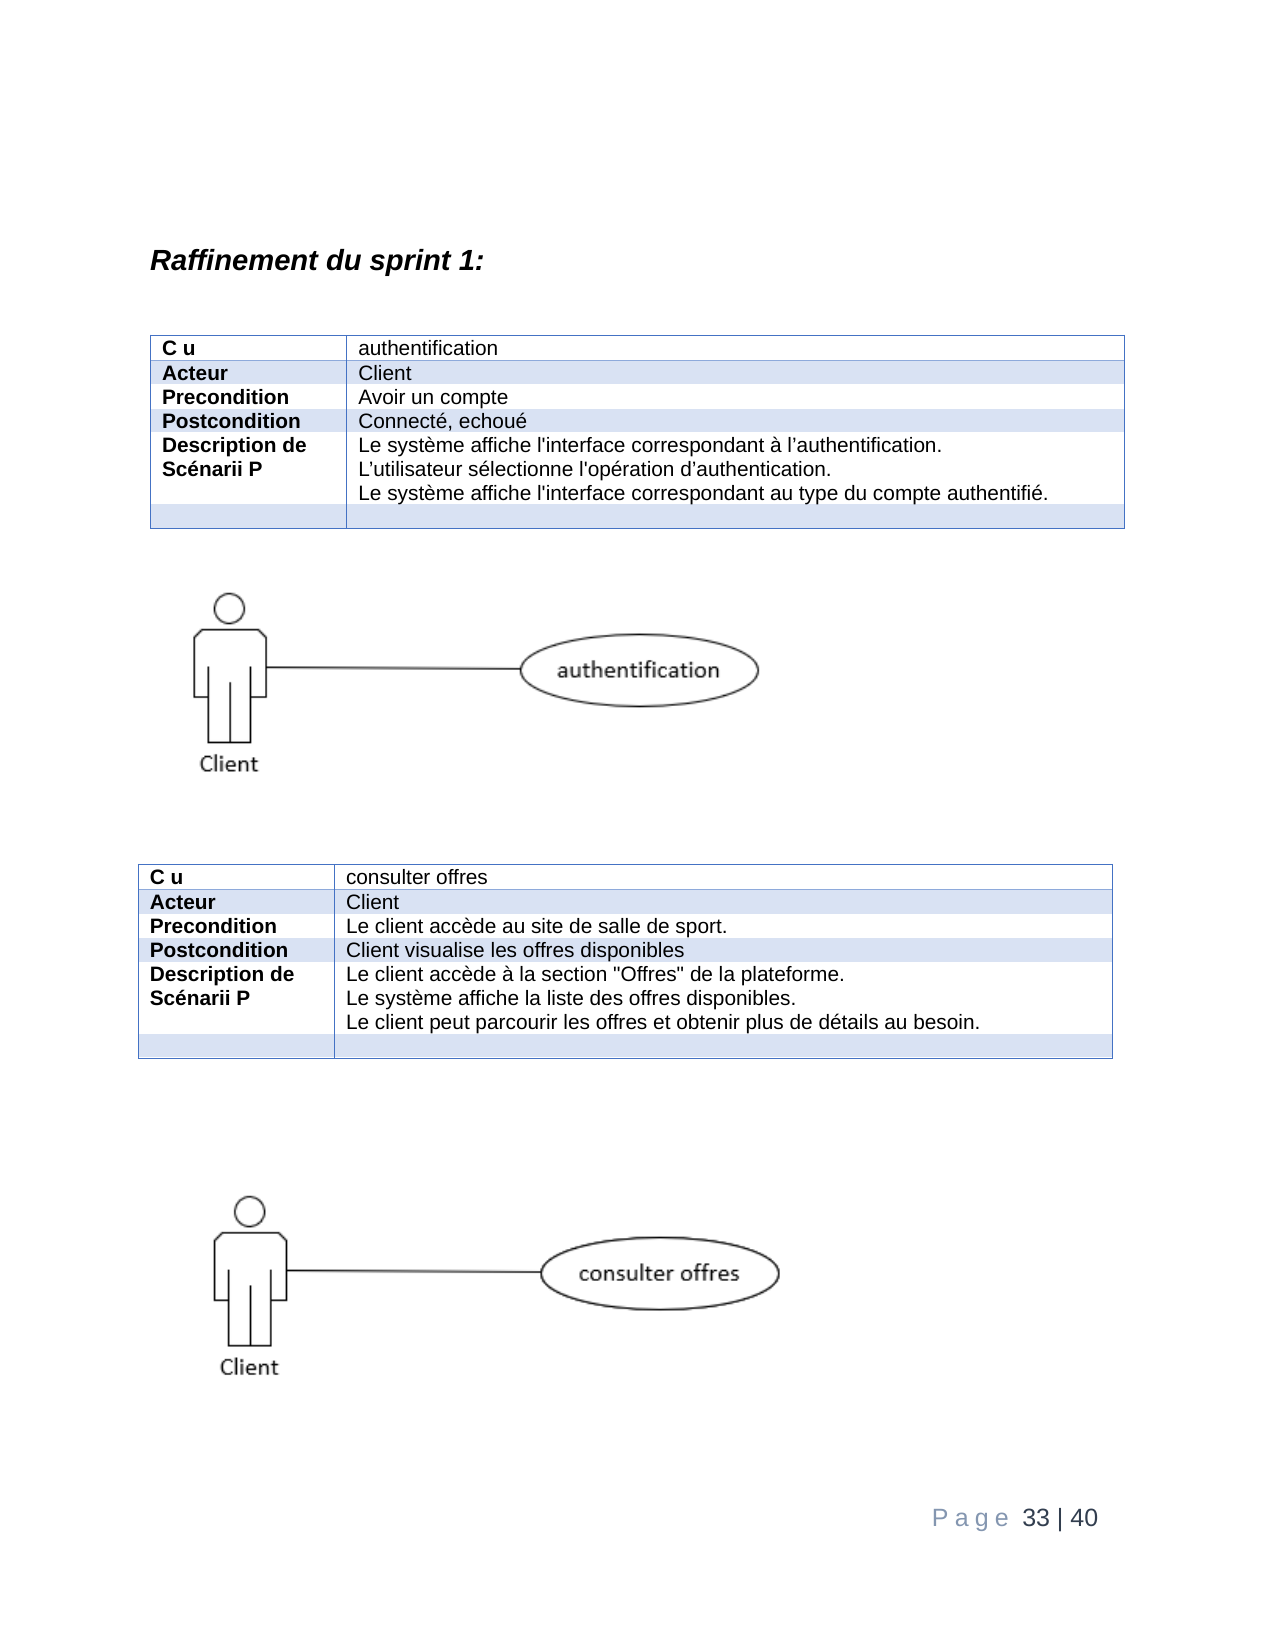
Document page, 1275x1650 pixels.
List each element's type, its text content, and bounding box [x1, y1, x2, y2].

table_cell Client [335, 890, 1112, 914]
table_cell Le client accède au site de salle de sport. [335, 914, 1112, 938]
table_cell [151, 504, 346, 528]
table_cell Postcondition [139, 938, 334, 962]
table_cell Client visualise les offres disponibles [335, 938, 1112, 962]
table_cell Avoir un compte [347, 385, 1124, 408]
picture [150, 1121, 808, 1397]
table_cell Description de Scénarii P [151, 433, 346, 504]
table_cell Le système affiche l'interface correspondant à l’authentification. L’utilisateur sélectionne l'opération d’authentication. Le système affiche l'interface correspondant au type du compte authentifié. [347, 433, 1124, 504]
table_header C u [139, 865, 334, 889]
table_cell Acteur [151, 361, 346, 384]
picture [150, 529, 792, 850]
table_cell Client [347, 361, 1124, 384]
table_cell Precondition [151, 385, 346, 408]
table_header consulter offres [335, 865, 1112, 889]
table_cell Description de Scénarii P [139, 962, 334, 1033]
table_header authentification [347, 336, 1124, 359]
table_cell Precondition [139, 914, 334, 938]
table_cell [347, 504, 1124, 528]
table_cell [139, 1034, 334, 1057]
table_header C u [151, 336, 346, 359]
subtitle Raffinement du sprint 1: [150, 243, 1125, 277]
table_cell Connecté, echoué [347, 409, 1124, 432]
table_cell Acteur [139, 890, 334, 914]
table_cell [335, 1034, 1112, 1057]
table_cell Le client accède à la section "Offres" de la plateforme. Le système affiche la liste des offres disponibles. Le client peut parcourir les offres et obtenir plus de détails au besoin. [335, 962, 1112, 1033]
table_cell Postcondition [151, 409, 346, 432]
